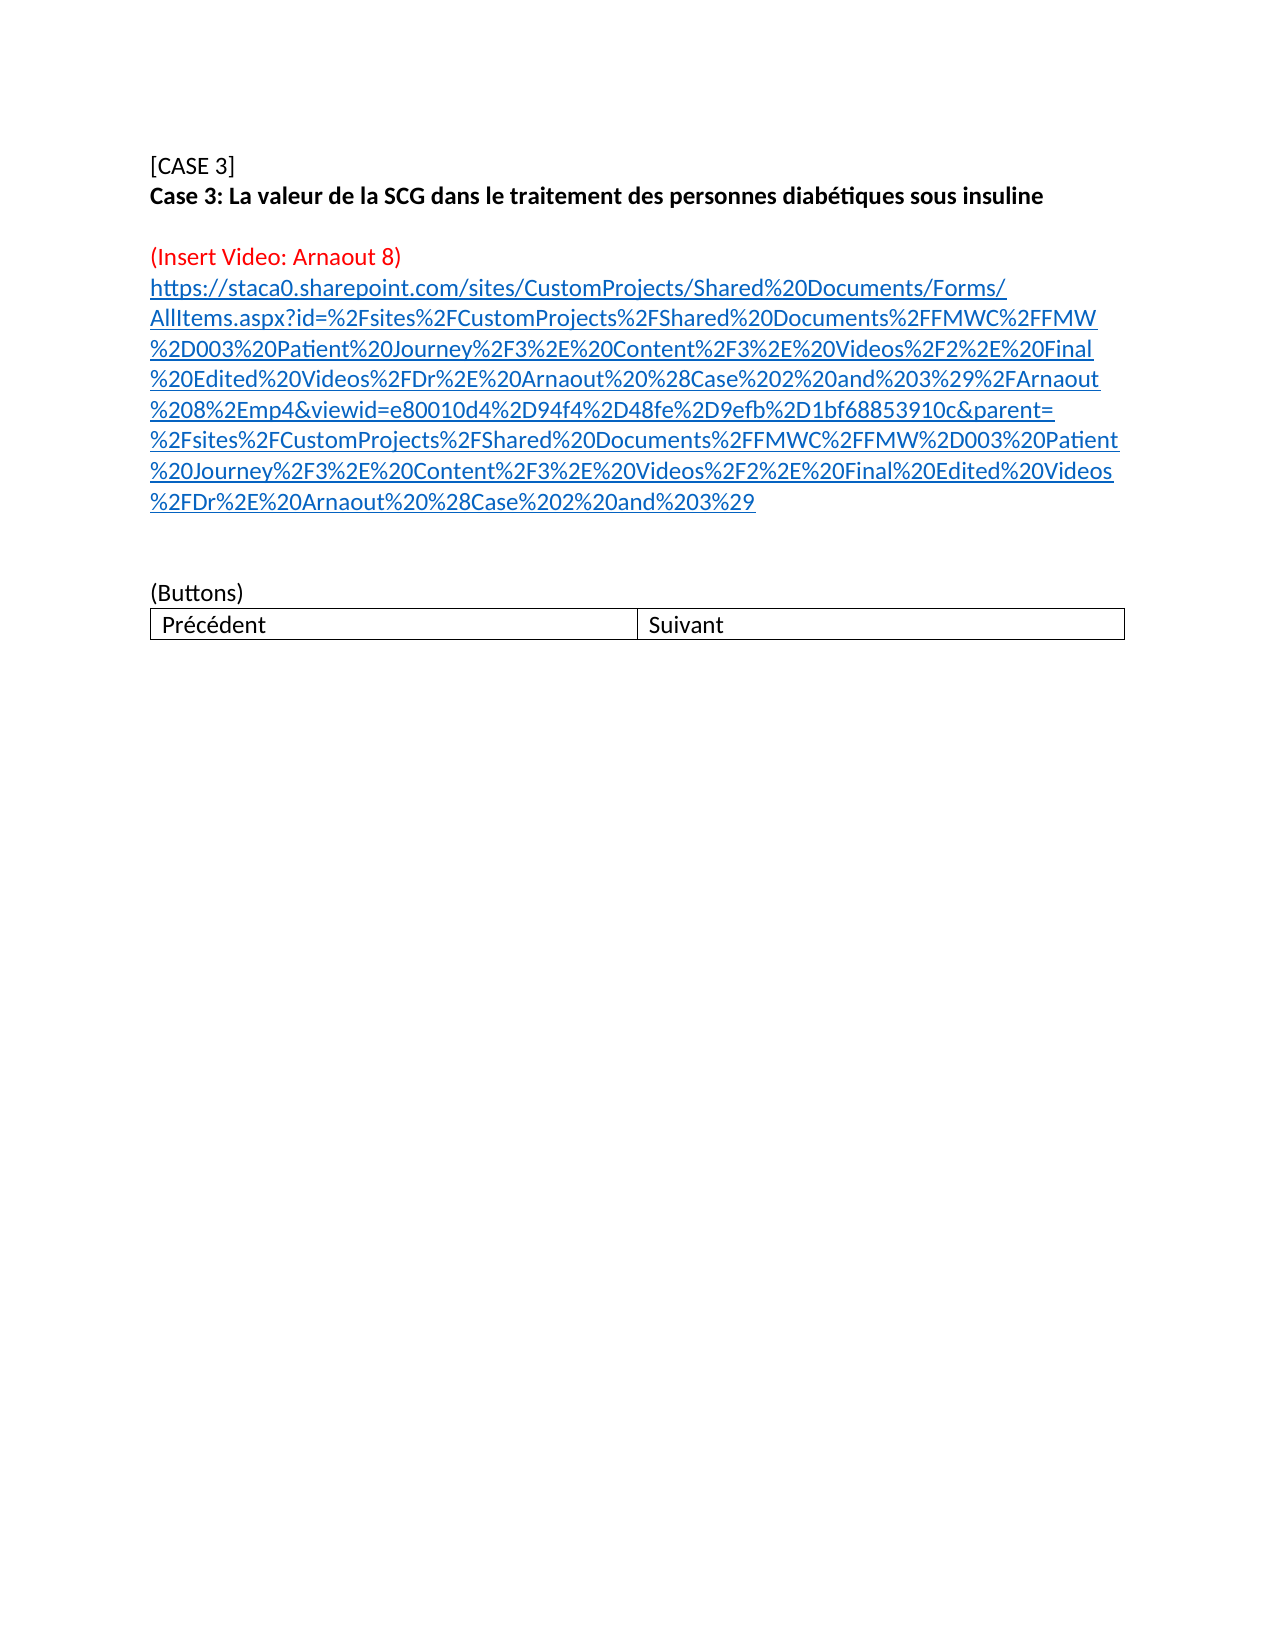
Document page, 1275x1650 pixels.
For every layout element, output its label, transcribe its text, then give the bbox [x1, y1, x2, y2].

text https://staca0.sharepoint.com/sites/CustomProjects/Shared%20Documents/Forms/AllItems.aspx?id=%2Fsites%2FCustomProjects%2FShared%20Documents%2FFMWC%2FFMW%2D003%20Patient%20Journey%2F3%2E%20Content%2F3%2E%20Videos%2F2%2E%20Final%20Edited%20Videos%2FDr%2E%20Arnaout%20%28Case%202%20and%203%29%2FArnaout%208%2Emp4&viewid=e80010d4%2D94f4%2D48fe%2D9efb%2D1bf68853910c&parent=%2Fsites%2FCustomProjects%2FShared%20Documents%2FFMWC%2FFMW%2D003%20Patient%20Journey%2F3%2E%20Content%2F3%2E%20Videos%2F2%2E%20Final%20Edited%20Videos%2FDr%2E%20Arnaout%20%28Case%202%20and%203%29 [150, 272, 1125, 516]
text (Insert Video: Arnaout 8) [150, 242, 1125, 272]
text [CASE 3] [150, 150, 1125, 181]
table_header Précédent [151, 609, 637, 639]
text (Buttons) [150, 577, 1125, 608]
text Case 3: La valeur de la SCG dans le traitement des personnes diabétiques sous insuline [150, 181, 1125, 211]
table_header Suivant [638, 609, 1124, 639]
